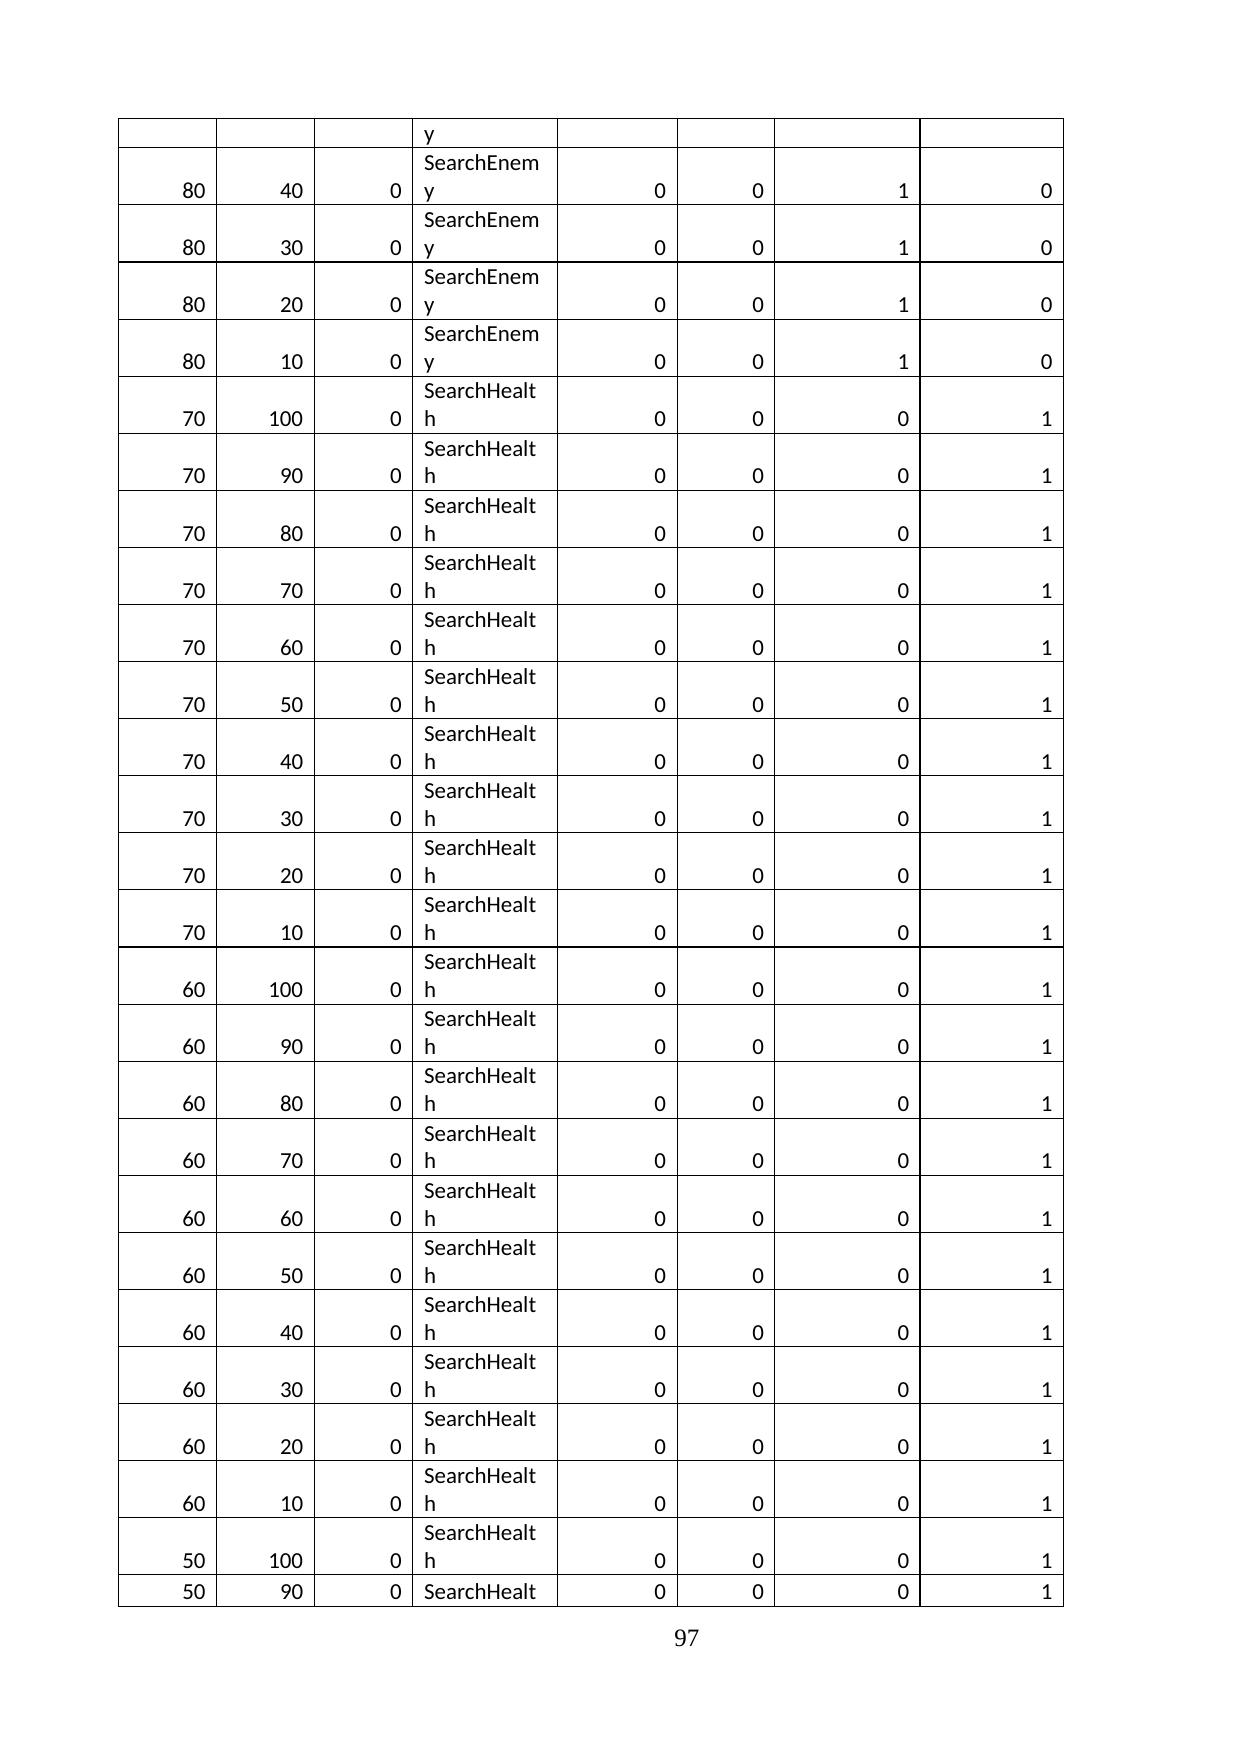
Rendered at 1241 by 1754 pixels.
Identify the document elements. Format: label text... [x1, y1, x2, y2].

table_cell 60 [119, 1290, 216, 1346]
table_cell 0 [315, 890, 412, 946]
table_cell 1 [921, 719, 1063, 775]
table_cell 0 [921, 263, 1063, 318]
table_cell 60 [217, 605, 314, 661]
table_cell 0 [558, 662, 677, 718]
table_cell 70 [119, 662, 216, 718]
table_cell 0 [921, 320, 1063, 376]
table_cell 0 [775, 776, 919, 832]
table_cell 0 [315, 491, 412, 547]
table_cell 0 [775, 1347, 919, 1403]
table_cell 70 [119, 719, 216, 775]
table_cell 0 [315, 434, 412, 490]
table_cell SearchEnemy [413, 205, 557, 261]
table_cell 0 [315, 119, 412, 147]
table_cell 0 [775, 662, 919, 718]
table_cell 0 [558, 377, 677, 433]
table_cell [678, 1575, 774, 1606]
table_cell 1 [775, 205, 919, 261]
table_cell 80 [217, 491, 314, 547]
table_cell 80 [217, 1062, 314, 1118]
table_cell 1 [921, 491, 1063, 547]
table_cell 30 [217, 205, 314, 261]
table_cell 0 [558, 119, 677, 147]
table_cell 60 [217, 1176, 314, 1232]
table_cell 60 [119, 1119, 216, 1175]
table_cell 0 [775, 948, 919, 1003]
table_cell 70 [119, 377, 216, 433]
table_cell 0 [558, 434, 677, 490]
table_cell 1 [921, 377, 1063, 433]
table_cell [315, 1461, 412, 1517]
table_cell 40 [217, 148, 314, 204]
table_cell 60 [119, 1347, 216, 1403]
table_cell 30 [217, 1347, 314, 1403]
table_cell 0 [558, 719, 677, 775]
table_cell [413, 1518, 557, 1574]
table_cell 0 [678, 1005, 774, 1061]
table_cell 0 [558, 833, 677, 889]
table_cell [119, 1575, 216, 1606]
table_cell 0 [678, 1290, 774, 1346]
table_cell 0 [678, 1404, 774, 1460]
table_cell 60 [119, 1062, 216, 1118]
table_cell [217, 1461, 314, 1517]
table_cell 1 [921, 1119, 1063, 1175]
table_cell 0 [678, 719, 774, 775]
table_cell 1 [921, 662, 1063, 718]
table_cell SearchEnemy [413, 119, 557, 147]
table_cell SearchEnemy [413, 320, 557, 376]
table_cell 0 [678, 434, 774, 490]
table_cell 0 [775, 833, 919, 889]
table_cell 60 [119, 1233, 216, 1289]
table_cell 0 [678, 605, 774, 661]
table_cell 0 [775, 1062, 919, 1118]
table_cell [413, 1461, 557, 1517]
table_cell 1 [921, 548, 1063, 604]
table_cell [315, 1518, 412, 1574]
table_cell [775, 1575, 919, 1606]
table_cell 0 [558, 320, 677, 376]
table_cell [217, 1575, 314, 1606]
table_cell 0 [315, 605, 412, 661]
table_cell 1 [921, 1290, 1063, 1346]
table_cell 0 [678, 263, 774, 318]
table_cell 0 [315, 1005, 412, 1061]
table_cell 80 [119, 148, 216, 204]
table_cell 1 [921, 434, 1063, 490]
table_cell 1 [921, 1005, 1063, 1061]
table_cell 0 [678, 890, 774, 946]
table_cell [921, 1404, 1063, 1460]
table_cell 70 [119, 776, 216, 832]
table_cell 0 [775, 1005, 919, 1061]
table_cell 0 [315, 948, 412, 1003]
table_cell 0 [315, 1176, 412, 1232]
table_cell 70 [119, 434, 216, 490]
table_cell 80 [119, 205, 216, 261]
table_cell 1 [921, 890, 1063, 946]
table_cell 70 [119, 548, 216, 604]
table_cell SearchHealth [413, 948, 557, 1003]
table_cell 0 [678, 1347, 774, 1403]
table_cell 0 [678, 548, 774, 604]
table_cell 0 [315, 719, 412, 775]
table_cell 0 [921, 148, 1063, 204]
table_cell 80 [119, 320, 216, 376]
table_cell 0 [678, 833, 774, 889]
table_cell 0 [678, 1176, 774, 1232]
table_cell 1 [921, 1233, 1063, 1289]
table_cell 80 [119, 119, 216, 147]
table_cell SearchEnemy [413, 263, 557, 318]
table_cell SearchHealth [413, 1233, 557, 1289]
table_cell 100 [217, 377, 314, 433]
table_cell SearchHealth [413, 719, 557, 775]
table_cell SearchHealth [413, 890, 557, 946]
table_cell 0 [775, 1290, 919, 1346]
table_cell 30 [217, 776, 314, 832]
table_cell 0 [558, 205, 677, 261]
table_cell SearchHealth [413, 1404, 557, 1460]
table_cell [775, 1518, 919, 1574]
table_cell 0 [678, 1062, 774, 1118]
table_cell 0 [558, 1119, 677, 1175]
table_cell 1 [921, 1176, 1063, 1232]
table_cell 50 [217, 119, 314, 147]
table_cell 0 [558, 890, 677, 946]
table_cell 0 [775, 377, 919, 433]
table_cell 0 [315, 1290, 412, 1346]
table_cell 0 [558, 1233, 677, 1289]
table_cell 0 [558, 948, 677, 1003]
table_cell 0 [678, 1119, 774, 1175]
table_cell 0 [558, 548, 677, 604]
table_cell 50 [217, 1233, 314, 1289]
table_cell 0 [315, 548, 412, 604]
table_cell 0 [315, 1347, 412, 1403]
table_cell 0 [558, 1290, 677, 1346]
table_cell SearchHealth [413, 491, 557, 547]
table_cell 0 [678, 205, 774, 261]
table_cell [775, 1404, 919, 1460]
table_cell 0 [775, 1176, 919, 1232]
table_cell 70 [119, 491, 216, 547]
table_cell SearchHealth [413, 1176, 557, 1232]
table_cell SearchHealth [413, 1005, 557, 1061]
table_cell 0 [678, 377, 774, 433]
table_cell 0 [315, 205, 412, 261]
table_cell 0 [315, 1062, 412, 1118]
table_cell 0 [315, 1119, 412, 1175]
table_cell 0 [558, 148, 677, 204]
table_cell 60 [119, 948, 216, 1003]
table_cell 0 [315, 263, 412, 318]
table_cell 0 [775, 548, 919, 604]
table_cell 0 [775, 719, 919, 775]
table_cell 0 [921, 119, 1063, 147]
table_cell SearchHealth [413, 833, 557, 889]
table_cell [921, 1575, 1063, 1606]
table_cell 90 [217, 434, 314, 490]
table_cell 80 [119, 263, 216, 318]
table_cell 0 [678, 776, 774, 832]
table_cell 60 [119, 1005, 216, 1061]
table_cell 0 [558, 1176, 677, 1232]
table_cell 1 [921, 948, 1063, 1003]
table_cell 70 [217, 1119, 314, 1175]
table_cell 0 [315, 1233, 412, 1289]
table_cell SearchEnemy [413, 148, 557, 204]
table_cell 0 [315, 1404, 412, 1460]
table_cell 10 [217, 320, 314, 376]
table_cell 1 [775, 263, 919, 318]
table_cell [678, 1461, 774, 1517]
table_cell 0 [315, 148, 412, 204]
table_cell 20 [217, 1404, 314, 1460]
table_cell 70 [217, 548, 314, 604]
table_cell 0 [558, 491, 677, 547]
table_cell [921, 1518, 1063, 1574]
table_cell 0 [678, 662, 774, 718]
table_cell 0 [315, 377, 412, 433]
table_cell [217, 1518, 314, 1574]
table_cell SearchHealth [413, 776, 557, 832]
table_cell 0 [558, 605, 677, 661]
table_cell 1 [921, 833, 1063, 889]
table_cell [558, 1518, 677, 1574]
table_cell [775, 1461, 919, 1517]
table_cell 0 [775, 890, 919, 946]
table_cell 60 [119, 1176, 216, 1232]
table_cell 20 [217, 263, 314, 318]
table_cell 1 [921, 1062, 1063, 1118]
table_cell 0 [678, 320, 774, 376]
table_cell 1 [921, 776, 1063, 832]
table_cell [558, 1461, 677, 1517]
table_cell 0 [558, 1005, 677, 1061]
table_cell 0 [558, 263, 677, 318]
table_cell 1 [775, 119, 919, 147]
table_cell SearchHealth [413, 1290, 557, 1346]
table_cell 0 [558, 1062, 677, 1118]
table_cell 0 [775, 1119, 919, 1175]
table_cell 70 [119, 605, 216, 661]
table_cell 10 [217, 890, 314, 946]
table_cell 0 [678, 1233, 774, 1289]
table_cell 40 [217, 1290, 314, 1346]
table_cell SearchHealth [413, 1062, 557, 1118]
table_cell 1 [775, 148, 919, 204]
table_cell 0 [678, 948, 774, 1003]
table_cell 100 [217, 948, 314, 1003]
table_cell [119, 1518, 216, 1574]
table_cell 0 [558, 1347, 677, 1403]
table_cell 0 [315, 662, 412, 718]
table_cell 0 [315, 776, 412, 832]
table_cell SearchHealth [413, 605, 557, 661]
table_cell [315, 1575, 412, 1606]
table_cell SearchHealth [413, 548, 557, 604]
table_cell SearchHealth [413, 1119, 557, 1175]
table_cell 1 [921, 605, 1063, 661]
table_cell 0 [775, 491, 919, 547]
table_cell 0 [775, 605, 919, 661]
table_cell 60 [119, 1404, 216, 1460]
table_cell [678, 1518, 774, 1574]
table_cell SearchHealth [413, 434, 557, 490]
table_cell 0 [775, 1233, 919, 1289]
table_cell 90 [217, 1005, 314, 1061]
table_cell 40 [217, 719, 314, 775]
table_cell 0 [558, 1404, 677, 1460]
table_cell 0 [921, 205, 1063, 261]
table_cell 1 [775, 320, 919, 376]
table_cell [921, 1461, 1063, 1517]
table_cell SearchHealth [413, 377, 557, 433]
table_cell 50 [217, 662, 314, 718]
table_cell 1 [921, 1347, 1063, 1403]
table_cell SearchHealth [413, 1347, 557, 1403]
table_cell 0 [558, 776, 677, 832]
table_cell 0 [315, 833, 412, 889]
table_cell 0 [678, 491, 774, 547]
table_cell 70 [119, 833, 216, 889]
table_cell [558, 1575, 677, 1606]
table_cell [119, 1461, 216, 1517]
table_cell 0 [315, 320, 412, 376]
table_cell 0 [678, 119, 774, 147]
table_cell 0 [678, 148, 774, 204]
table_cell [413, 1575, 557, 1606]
table_cell SearchHealth [413, 662, 557, 718]
table_cell 0 [775, 434, 919, 490]
table_cell 70 [119, 890, 216, 946]
table_cell 20 [217, 833, 314, 889]
